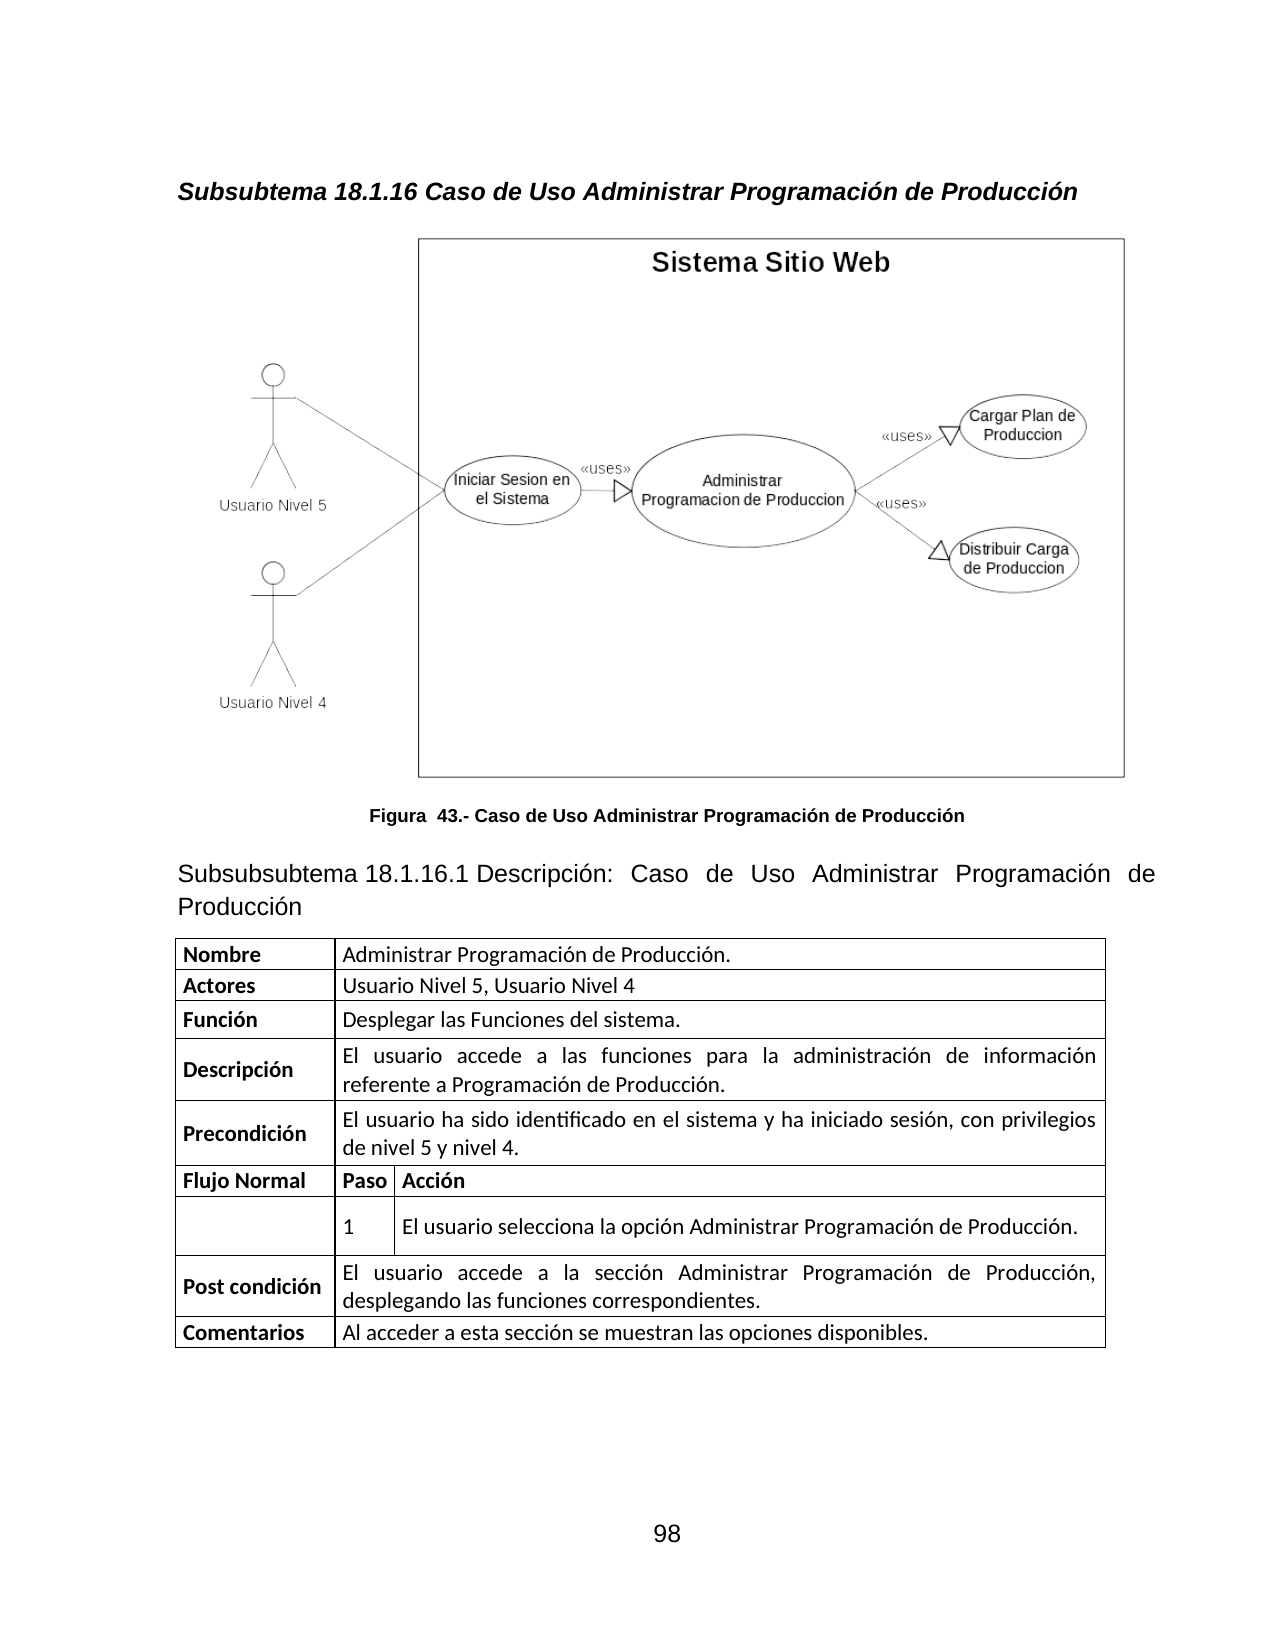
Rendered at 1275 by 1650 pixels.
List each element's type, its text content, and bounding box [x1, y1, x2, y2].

subtitle Descripción: Caso de Uso Administrar Programación de Producción [177, 859, 1157, 921]
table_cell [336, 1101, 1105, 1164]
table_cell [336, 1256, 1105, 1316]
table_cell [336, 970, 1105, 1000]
subtitle Caso de Uso Administrar Programación de Producción [177, 177, 1157, 206]
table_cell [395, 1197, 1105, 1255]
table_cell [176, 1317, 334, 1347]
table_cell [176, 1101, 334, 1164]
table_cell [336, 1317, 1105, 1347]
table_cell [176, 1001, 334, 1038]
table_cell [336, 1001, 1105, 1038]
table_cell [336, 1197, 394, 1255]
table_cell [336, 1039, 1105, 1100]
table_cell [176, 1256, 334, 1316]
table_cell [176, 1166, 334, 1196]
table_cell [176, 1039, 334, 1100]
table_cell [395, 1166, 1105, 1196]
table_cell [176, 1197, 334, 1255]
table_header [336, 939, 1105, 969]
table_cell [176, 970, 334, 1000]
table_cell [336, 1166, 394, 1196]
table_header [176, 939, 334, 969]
